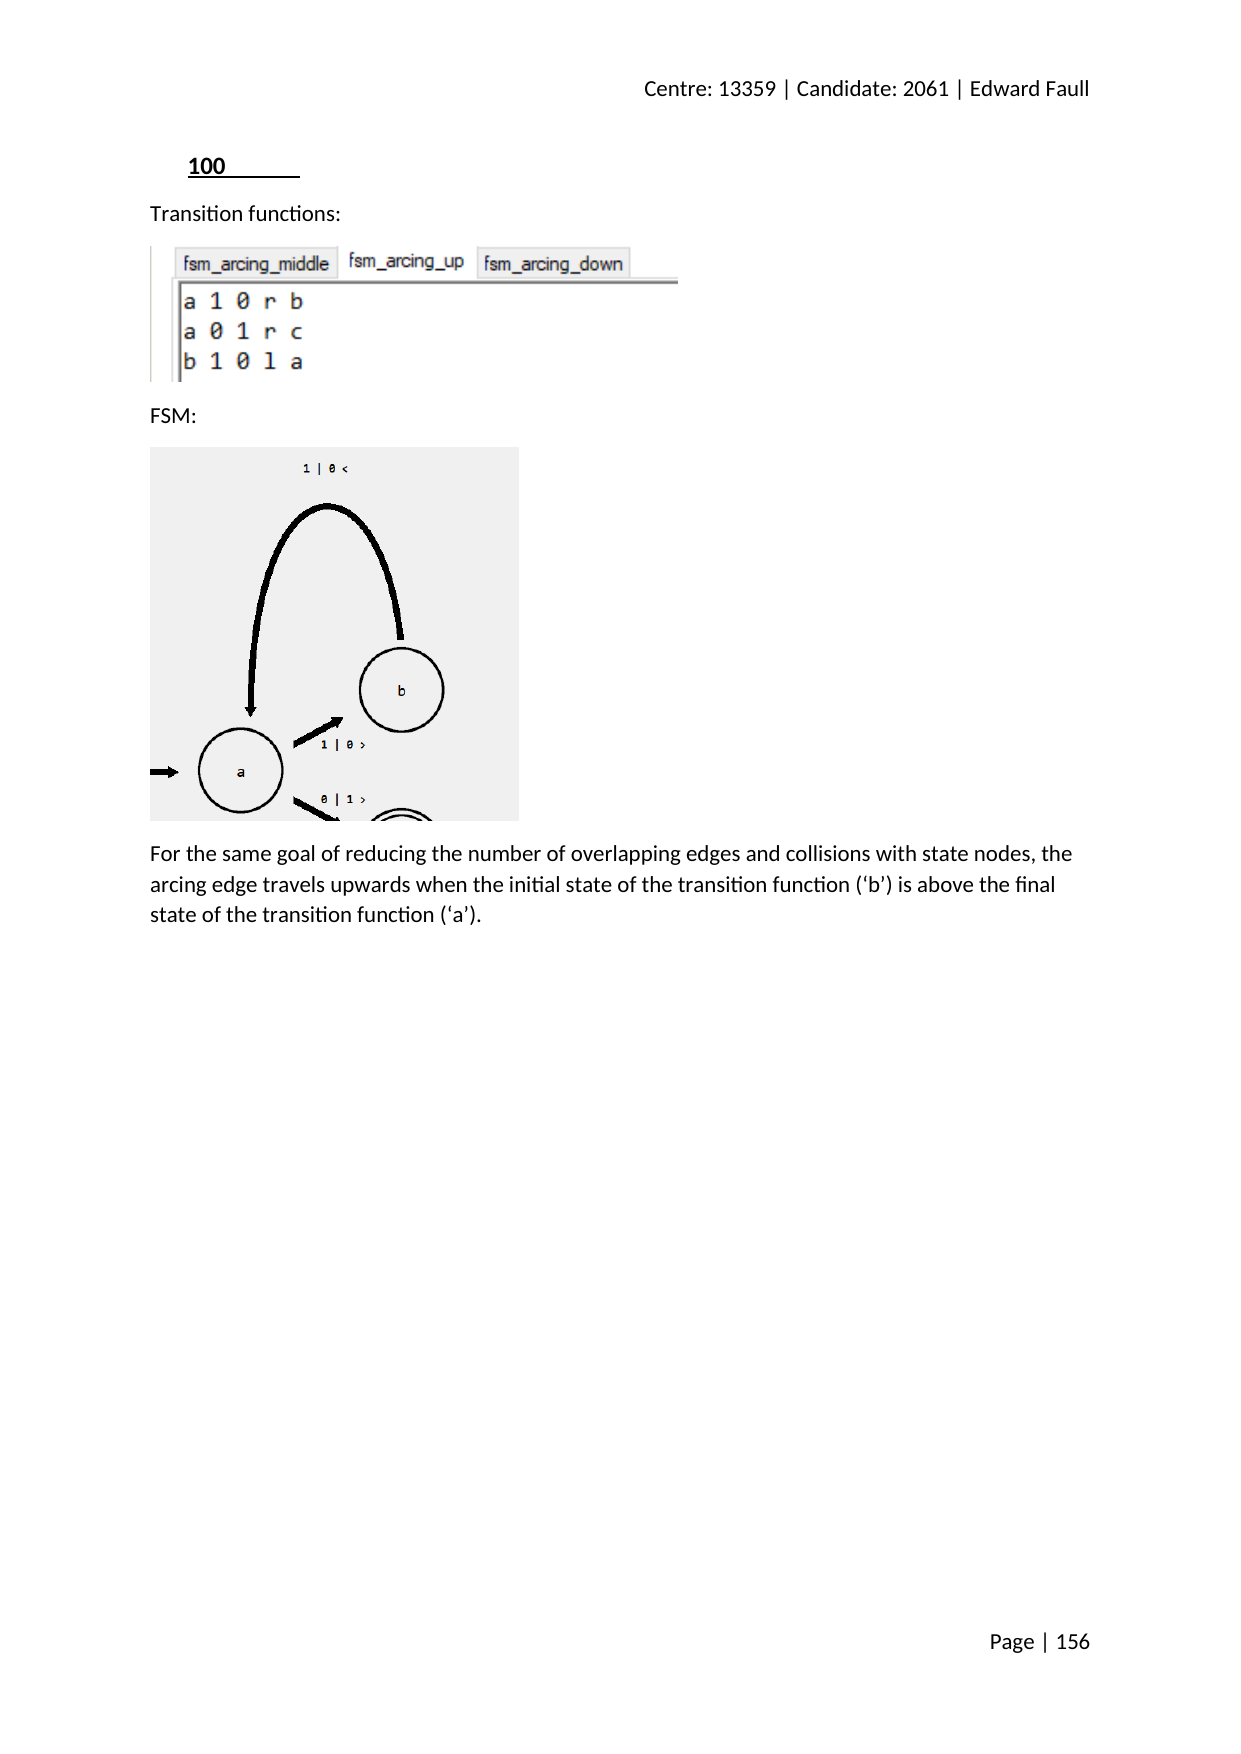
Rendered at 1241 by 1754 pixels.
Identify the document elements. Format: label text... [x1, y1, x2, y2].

text FSM: [150, 401, 1090, 429]
text Transition functions: [150, 199, 1090, 227]
text For the same goal of reducing the number of overlapping edges and collisions with state nodes, the arcing edge travels upwards when the initial state of the transition function (‘b’) is above the final state of the transition function (‘a’). [150, 839, 1090, 928]
picture [150, 447, 520, 821]
picture [150, 246, 678, 382]
